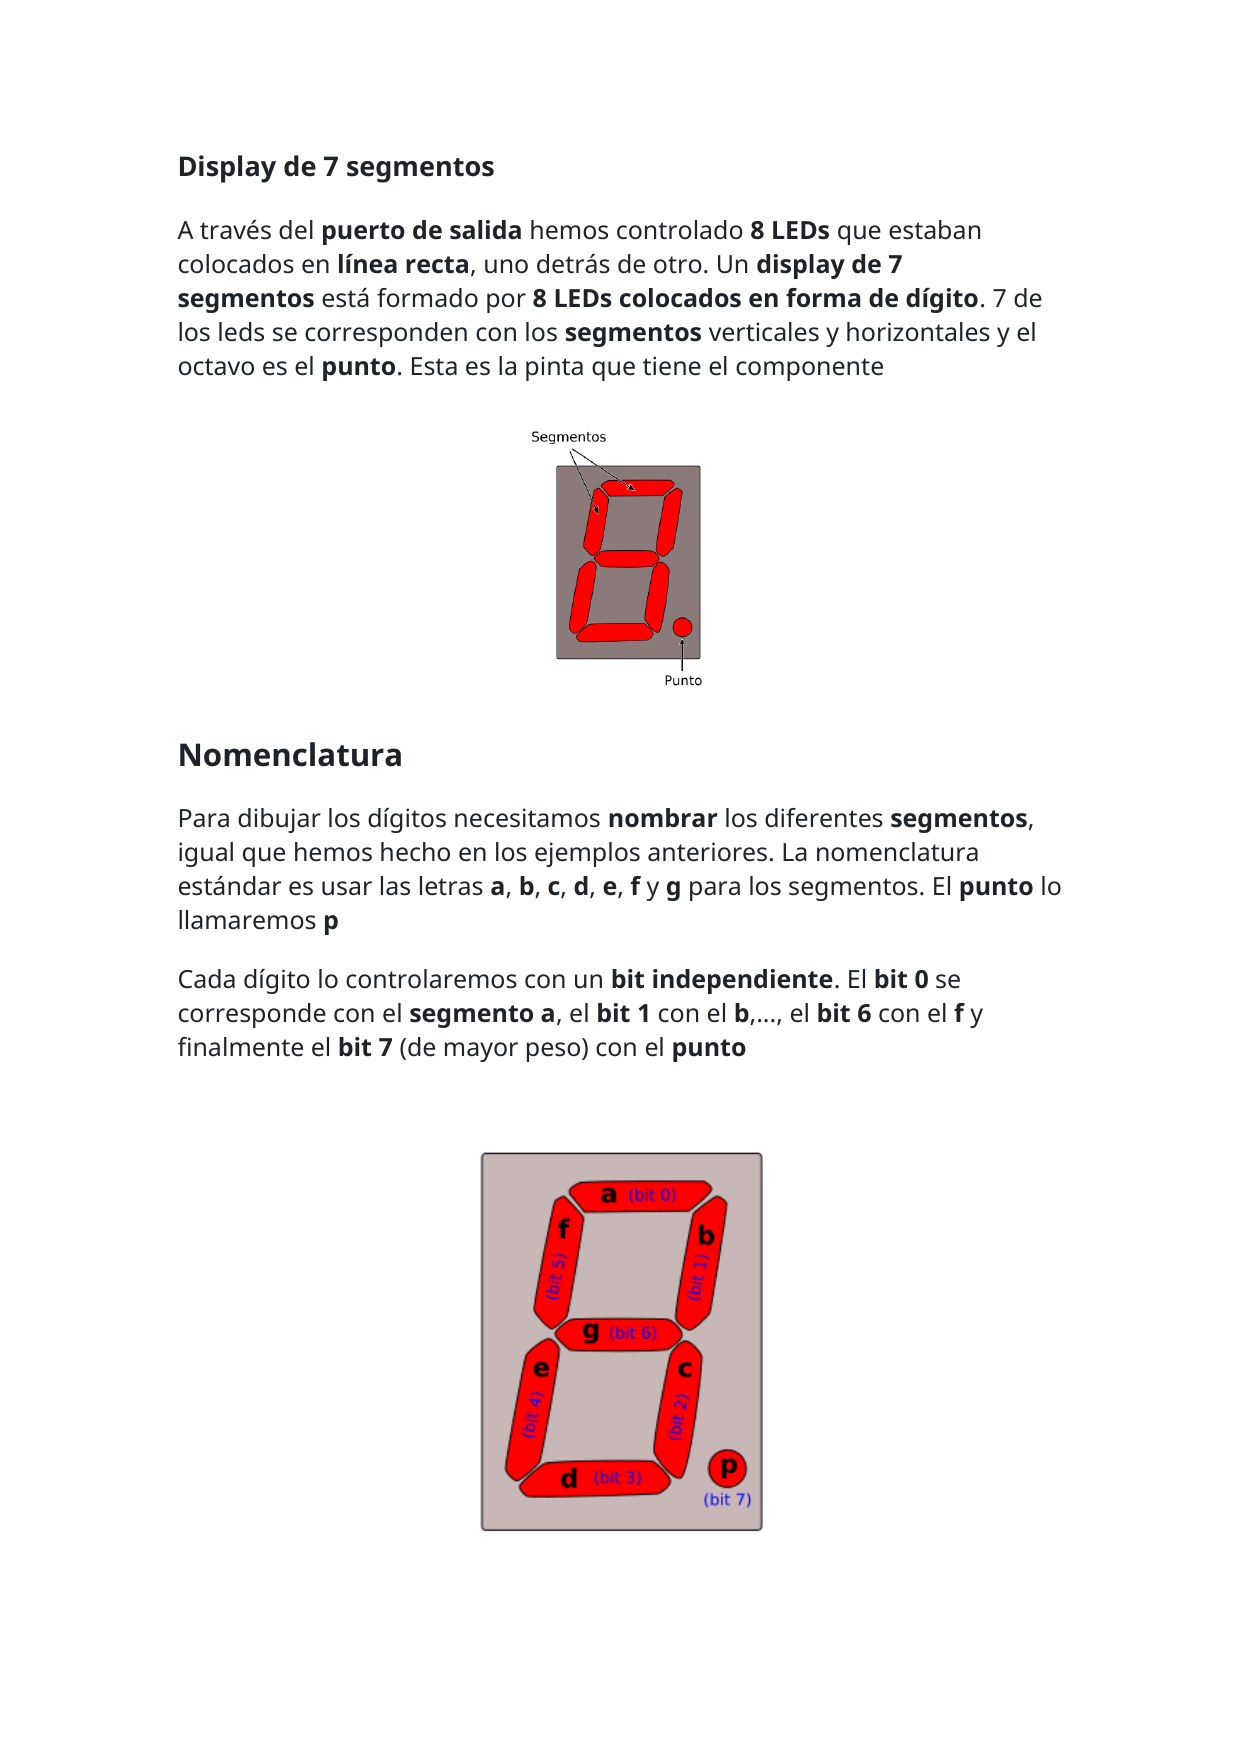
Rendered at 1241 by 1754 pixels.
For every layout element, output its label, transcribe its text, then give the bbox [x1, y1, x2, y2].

picture [445, 1117, 795, 1567]
text Cada dígito lo controlaremos con un bit independiente. El bit 0 se corresponde con el segmento a, el bit 1 con el b,..., el bit 6 con el f y finalmente el bit 7 (de mayor peso) con el punto [177, 962, 1063, 1064]
text Para dibujar los dígitos necesitamos nombrar los diferentes segmentos, igual que hemos hecho en los ejemplos anteriores. La nomenclatura estándar es usar las letras a, b, c, d, e, f y g para los segmentos. El punto lo llamaremos p [177, 800, 1063, 937]
subtitle Display de 7 segmentos [177, 148, 1063, 184]
picture [523, 420, 717, 696]
text A través del puerto de salida hemos controlado 8 LEDs que estaban colocados en línea recta, uno detrás de otro. Un display de 7 segmentos está formado por 8 LEDs colocados en forma de dígito. 7 de los leds se corresponden con los segmentos verticales y horizontales y el octavo es el punto. Esta es la pinta que tiene el componente [177, 212, 1063, 383]
subtitle Nomenclatura [177, 733, 1063, 775]
